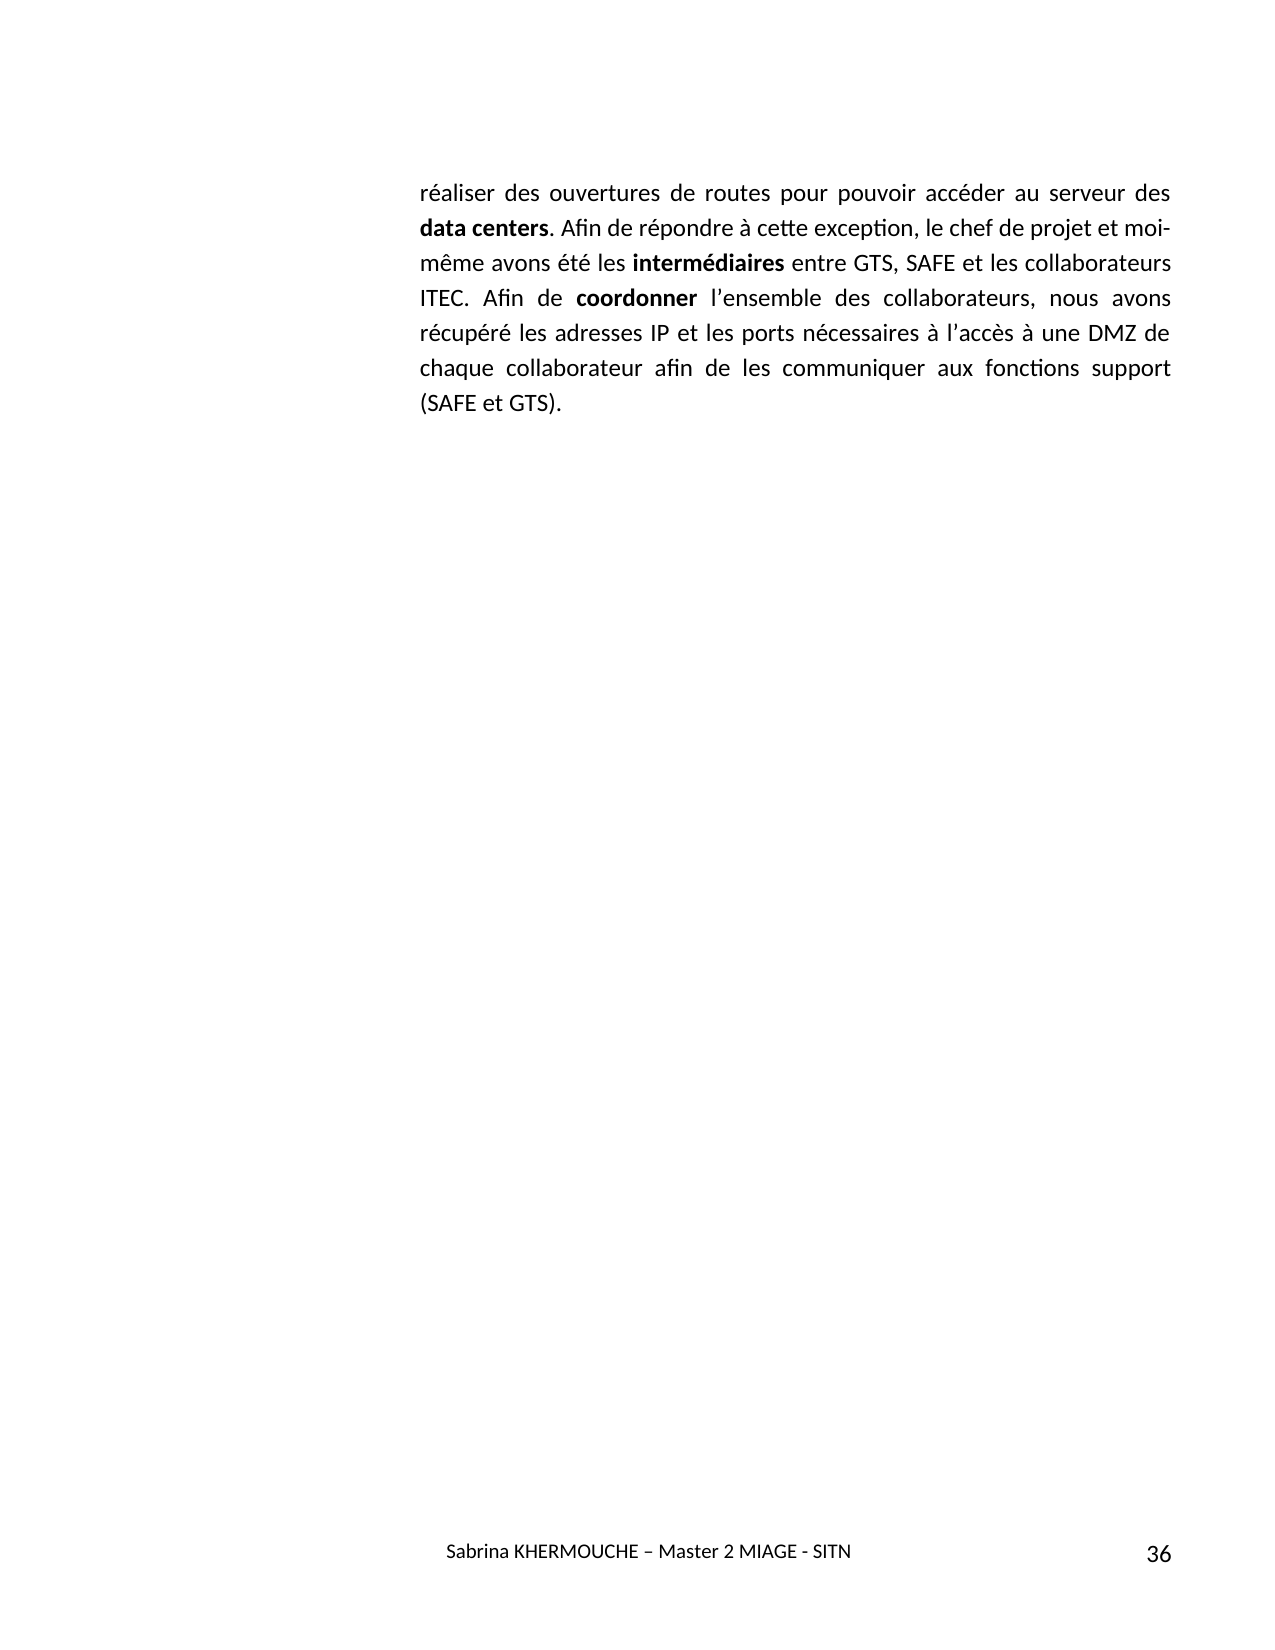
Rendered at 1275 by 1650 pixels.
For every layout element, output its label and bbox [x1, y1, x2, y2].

text [419, 177, 1172, 418]
